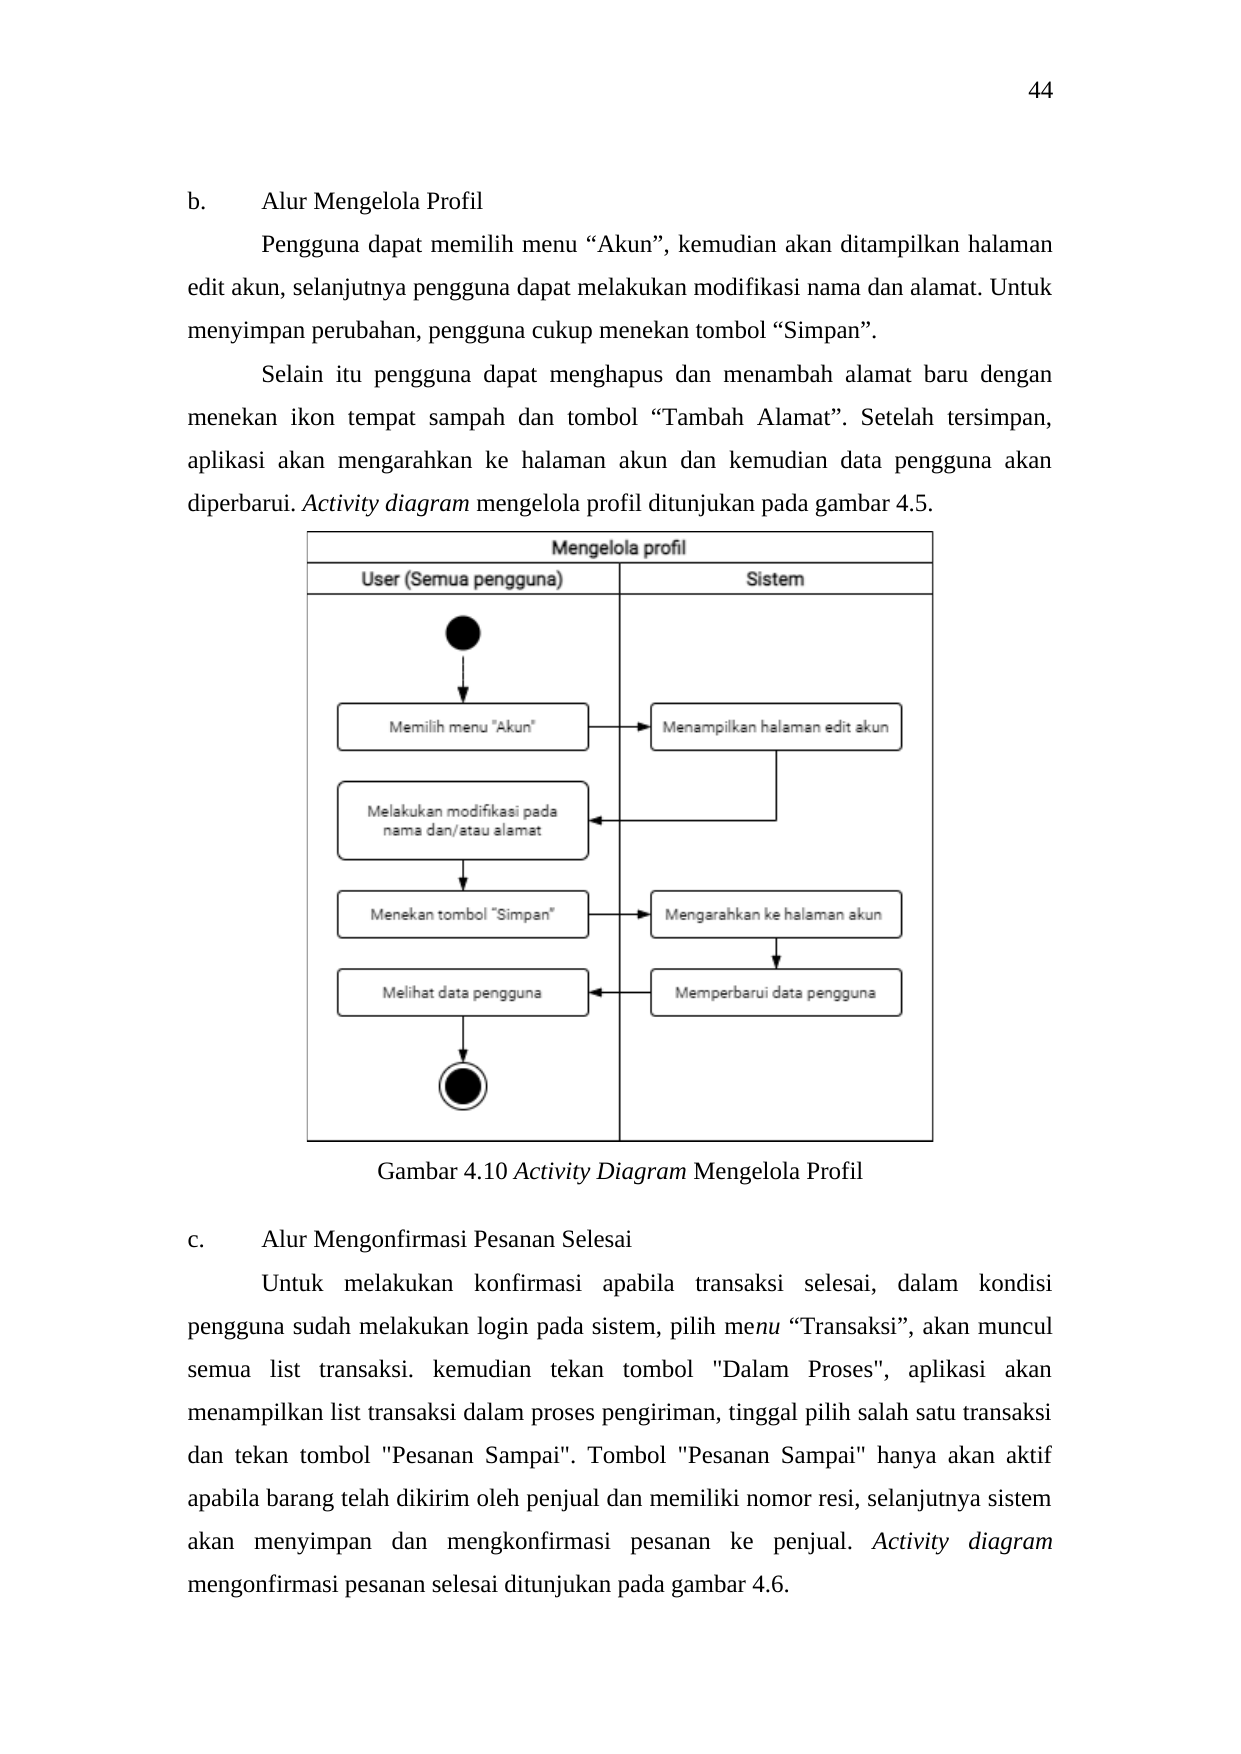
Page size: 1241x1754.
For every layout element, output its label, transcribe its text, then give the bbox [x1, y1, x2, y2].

text Selain itu pengguna dapat menghapus dan menambah alamat baru dengan menekan ikon tempat sampah dan tombol “Tambah Alamat”. Setelah tersimpan, aplikasi akan mengarahkan ke halaman akun dan kemudian data pengguna akan diperbarui. Activity diagram mengelola profil ditunjukan pada gambar 4.5. [187, 359, 1053, 517]
list Alur Mengelola Profil [187, 186, 1053, 215]
text Untuk melakukan konfirmasi apabila transaksi selesai, dalam kondisi pengguna sudah melakukan login pada sistem, pilih menu “Transaksi”, akan muncul semua list transaksi. kemudian tekan tombol "Dalam Proses", aplikasi akan menampilkan list transaksi dalam proses pengiriman, tinggal pilih salah satu transaksi dan tekan tombol "Pesanan Sampai". Tombol "Pesanan Sampai" hanya akan aktif apabila barang telah dikirim oleh penjual dan memiliki nomor resi, selanjutnya sistem akan menyimpan dan mengkonfirmasi pesanan ke penjual. Activity diagram mengonfirmasi pesanan selesai ditunjukan pada gambar 4.6. [187, 1268, 1053, 1598]
list Alur Mengonfirmasi Pesanan Selesai [187, 1224, 1053, 1253]
picture [306, 531, 934, 1142]
text Pengguna dapat memilih menu “Akun”, kemudian akan ditampilkan halaman edit akun, selanjutnya pengguna dapat melakukan modifikasi nama dan alamat. Untuk menyimpan perubahan, pengguna cukup menekan tombol “Simpan”. [187, 229, 1053, 344]
